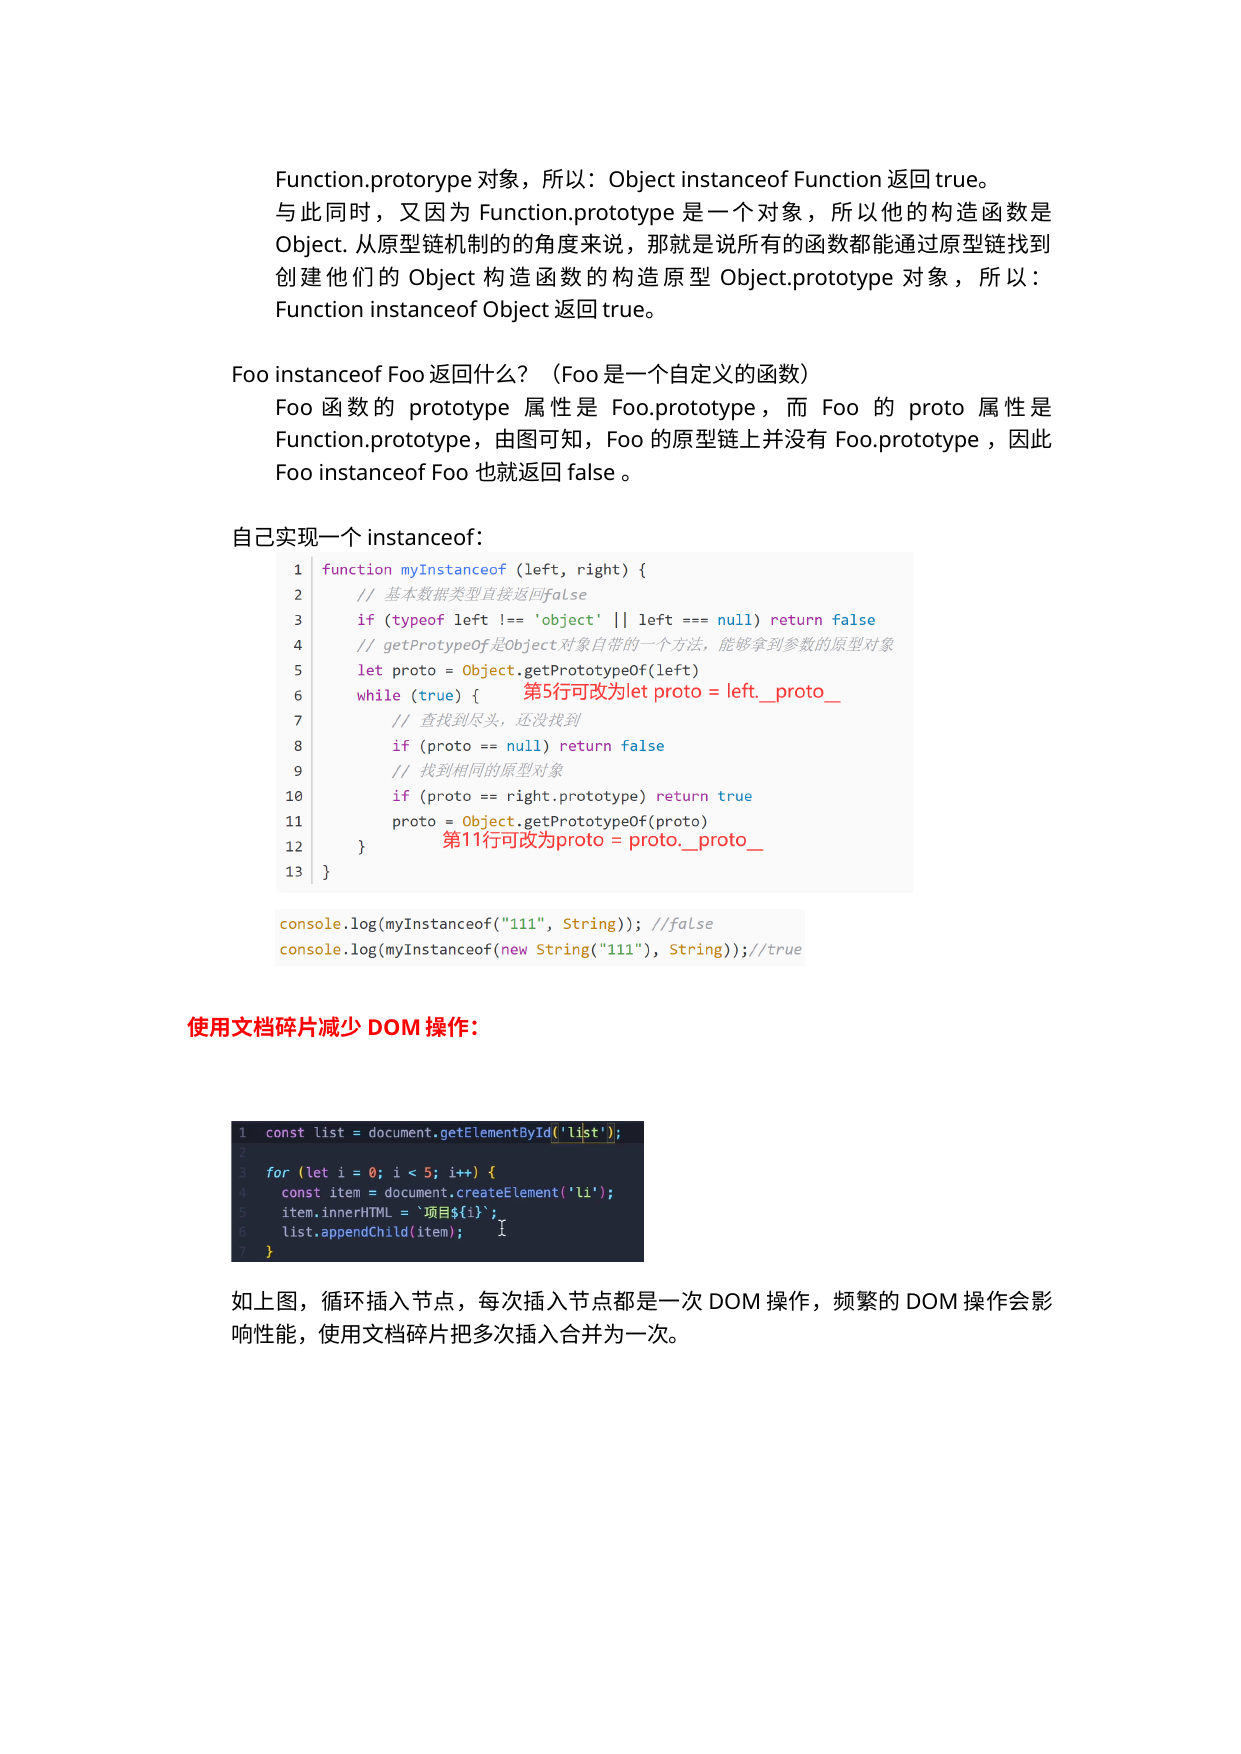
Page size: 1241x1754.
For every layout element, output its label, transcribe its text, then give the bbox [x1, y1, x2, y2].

text Foo函数的 prototype 属性是 Foo.prototype，而 Foo 的 proto 属性是 Function.prototype，由图可知，Foo 的原型链上并没有 Foo.prototype ，因此 Foo instanceof Foo 也就返回 false 。 [275, 389, 1053, 487]
text 自己实现一个instanceof： [231, 519, 1053, 552]
picture [275, 552, 914, 897]
picture [275, 909, 805, 966]
text 与此同时，又因为Function.prototype是一个对象，所以他的构造函数是Object. 从原型链机制的的角度来说，那就是说所有的函数都能通过原型链找到创建他们的Object构造函数的构造原型Object.prototype对象，所以：Function instanceof Object返回true。 [275, 194, 1053, 324]
picture [231, 1121, 644, 1262]
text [275, 162, 1053, 194]
subtitle 使用文档碎片减少DOM操作： [187, 1010, 1053, 1042]
text Foo instanceof Foo返回什么？（Foo是一个自定义的函数） [231, 357, 1053, 389]
text 如上图，循环插入节点，每次插入节点都是一次DOM操作，频繁的DOM操作会影响性能，使用文档碎片把多次插入合并为一次。 [231, 1284, 1053, 1349]
